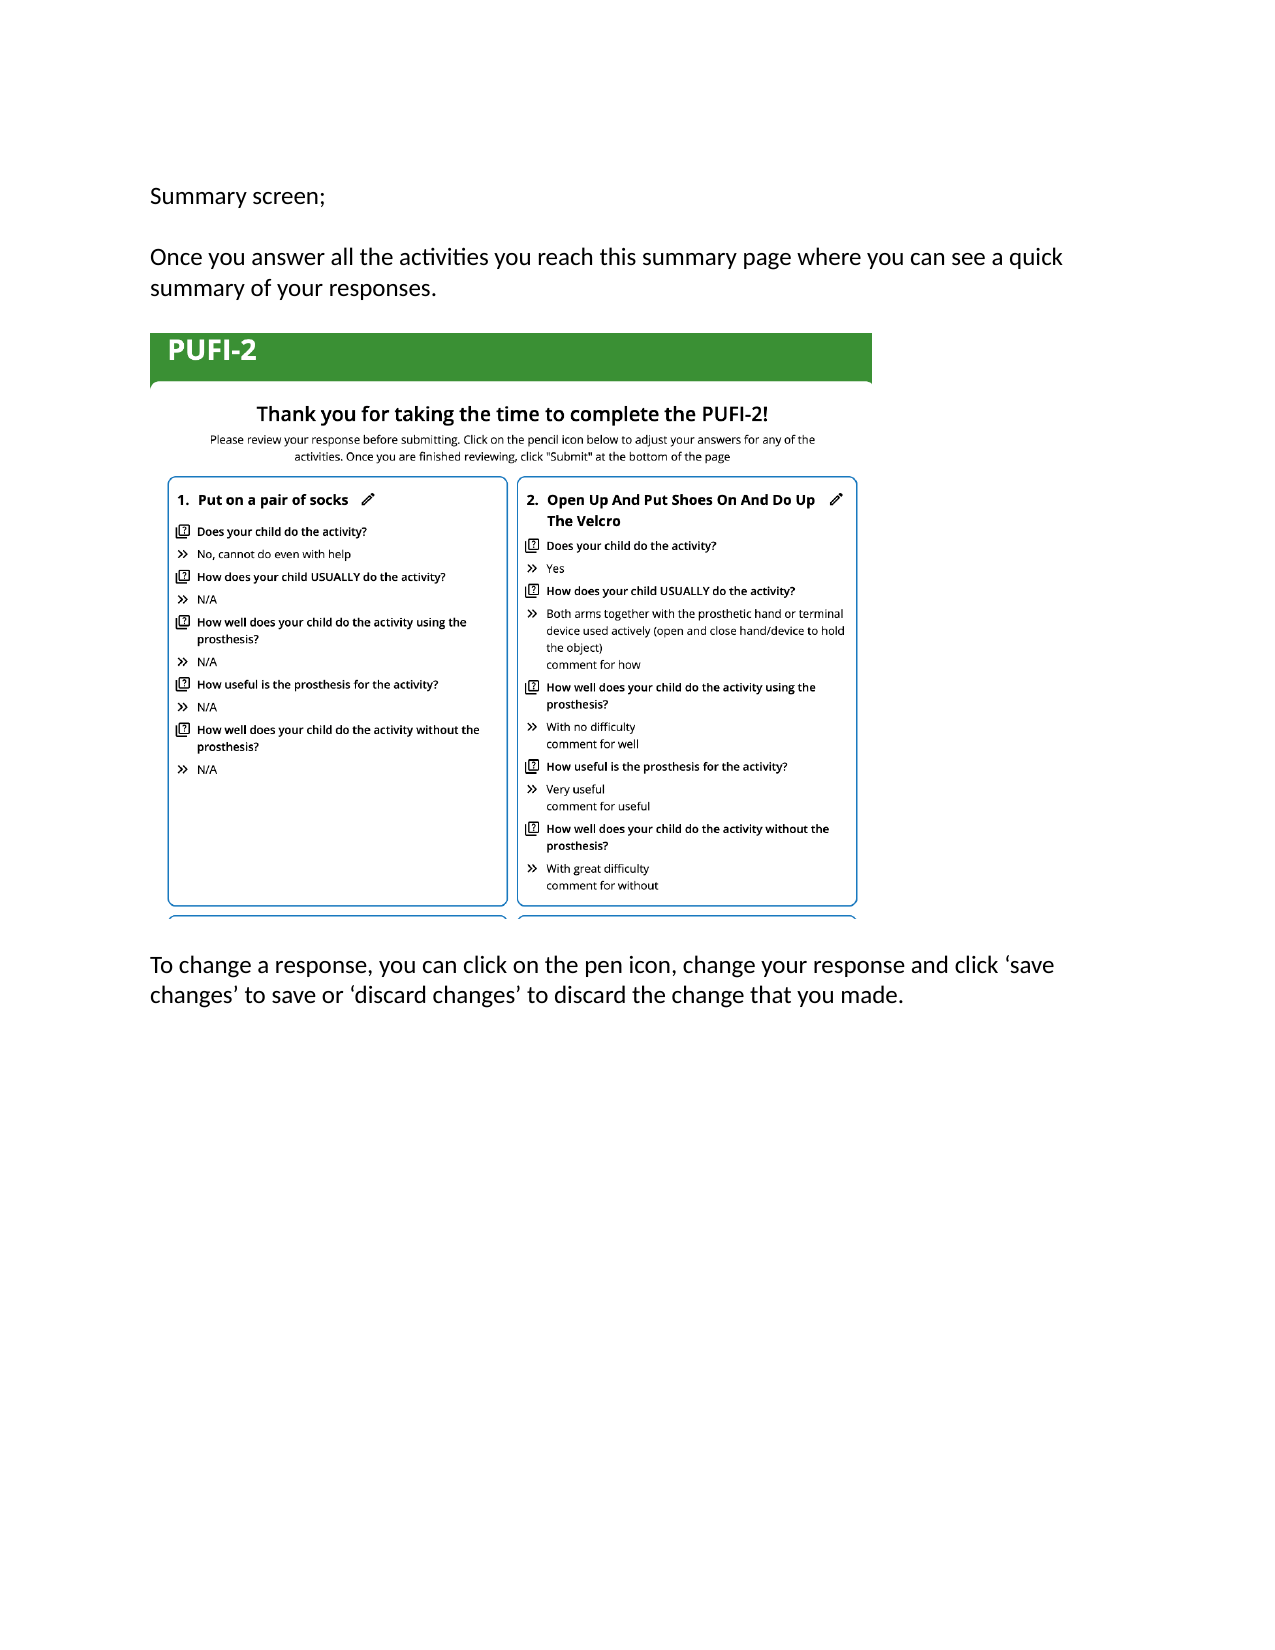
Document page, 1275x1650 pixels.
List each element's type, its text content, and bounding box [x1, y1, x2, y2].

text Once you answer all the activities you reach this summary page where you can see a quick summary of your responses. [150, 242, 1125, 303]
text To change a response, you can click on the pen icon, change your response and click ‘save changes’ to save or ‘discard changes’ to discard the change that you made. [150, 949, 1125, 1010]
picture [150, 333, 872, 919]
text Summary screen; [150, 181, 1125, 211]
